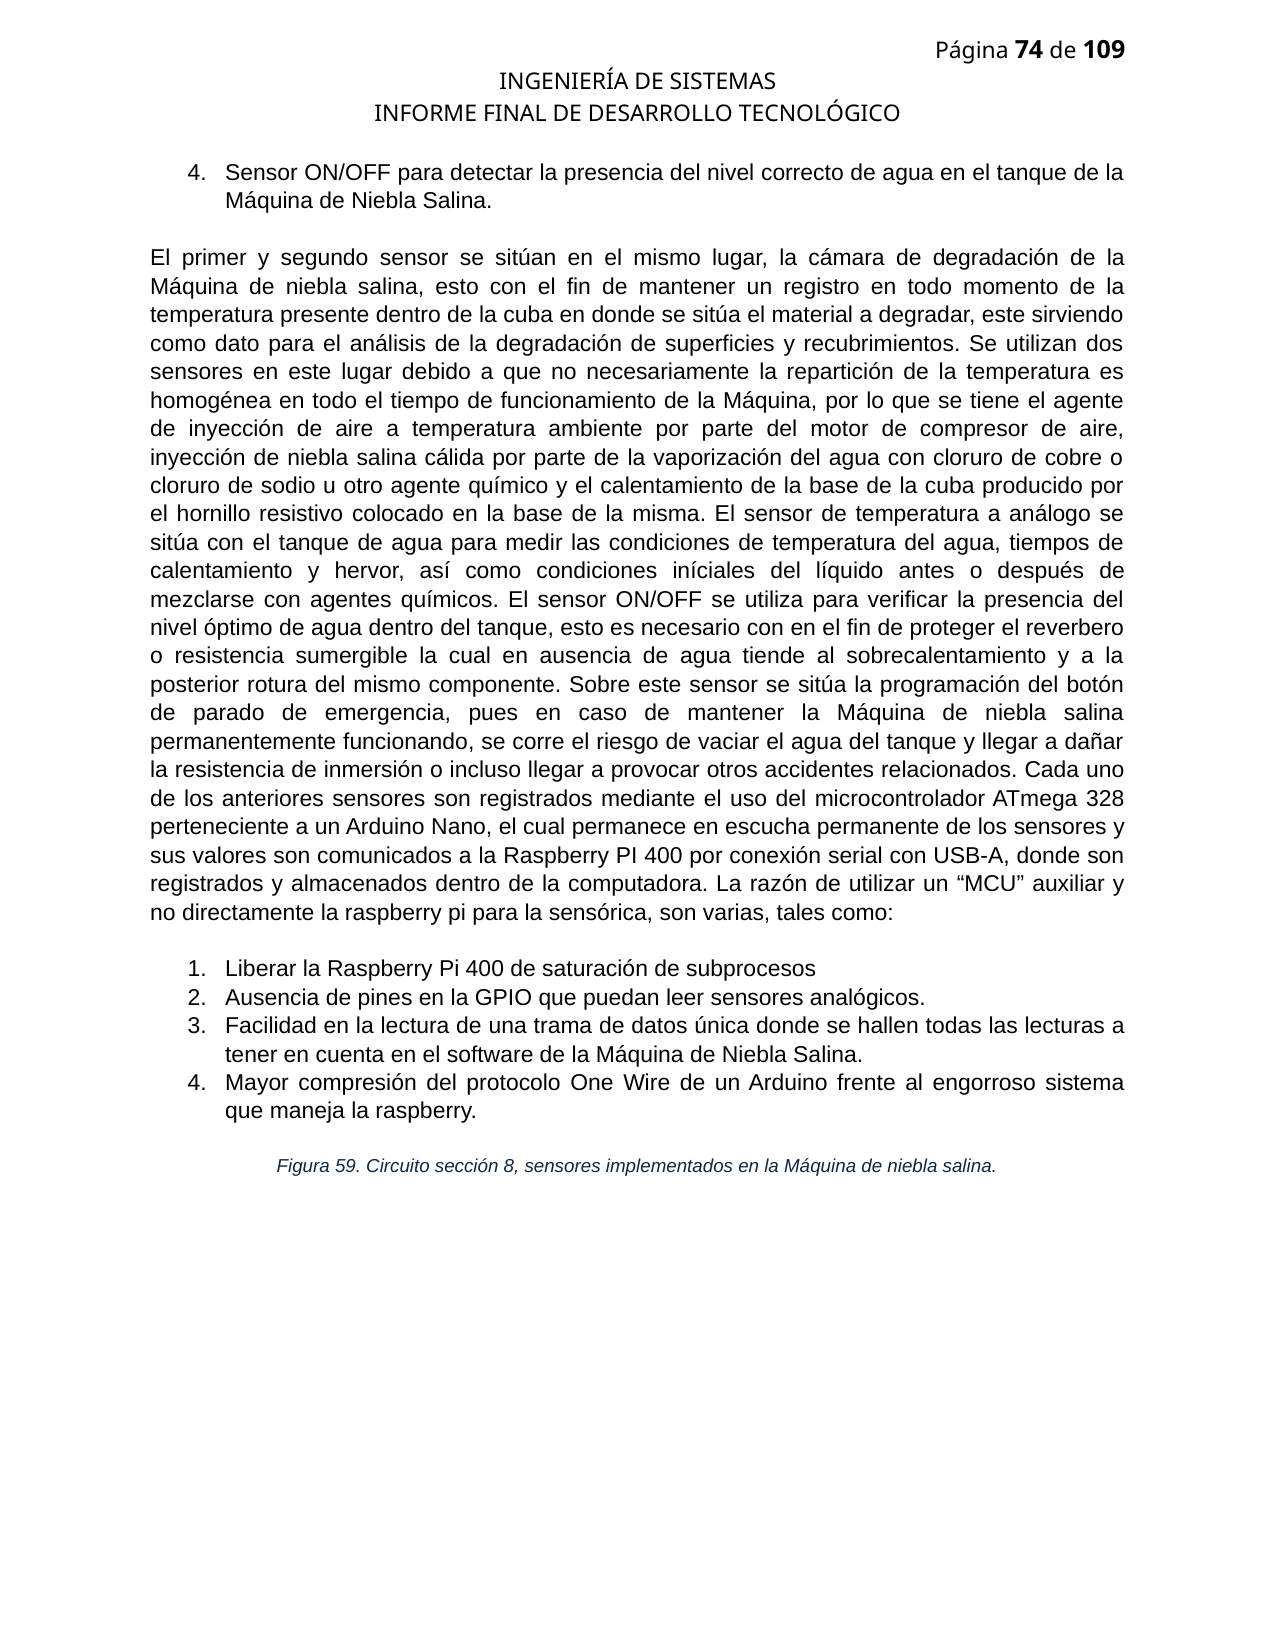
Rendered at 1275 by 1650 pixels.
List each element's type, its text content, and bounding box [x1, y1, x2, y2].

list Ausencia de pines en la GPIO que puedan leer sensores analógicos. [187, 984, 1125, 1010]
list Mayor compresión del protocolo One Wire de un Arduino frente al engorroso sistema que maneja la raspberry. [187, 1069, 1125, 1124]
text Figura 59. Circuito sección 8, sensores implementados en la Máquina de niebla salina. [150, 1154, 1125, 1176]
text El primer y segundo sensor se sitúan en el mismo lugar, la cámara de degradación de la Máquina de niebla salina, esto con el fin de mantener un registro en todo momento de la temperatura presente dentro de la cuba en donde se sitúa el material a degradar, este sirviendo como dato para el análisis de la degradación de superficies y recubrimientos. Se utilizan dos sensores en este lugar debido a que no necesariamente la repartición de la temperatura es homogénea en todo el tiempo de funcionamiento de la Máquina, por lo que se tiene el agente de inyección de aire a temperatura ambiente por parte del motor de compresor de aire, inyección de niebla salina cálida por parte de la vaporización del agua con cloruro de cobre o cloruro de sodio u otro agente químico y el calentamiento de la base de la cuba producido por el hornillo resistivo colocado en la base de la misma. El sensor de temperatura a análogo se sitúa con el tanque de agua para medir las condiciones de temperatura del agua, tiempos de calentamiento y hervor, así como condiciones iníciales del líquido antes o después de mezclarse con agentes químicos. El sensor ON/OFF se utiliza para verificar la presencia del nivel óptimo de agua dentro del tanque, esto es necesario con en el fin de proteger el reverbero o resistencia sumergible la cual en ausencia de agua tiende al sobrecalentamiento y a la posterior rotura del mismo componente. Sobre este sensor se sitúa la programación del botón de parado de emergencia, pues en caso de mantener la Máquina de niebla salina permanentemente funcionando, se corre el riesgo de vaciar el agua del tanque y llegar a dañar la resistencia de inmersión o incluso llegar a provocar otros accidentes relacionados. Cada uno de los anteriores sensores son registrados mediante el uso del microcontrolador ATmega 328 perteneciente a un Arduino Nano, el cual permanece en escucha permanente de los sensores y sus valores son comunicados a la Raspberry PI 400 por conexión serial con USB-A, donde son registrados y almacenados dentro de la computadora. La razón de utilizar un “MCU” auxiliar y no directamente la raspberry pi para la sensórica, son varias, tales como: [150, 244, 1125, 925]
list Sensor ON/OFF para detectar la presencia del nivel correcto de agua en el tanque de la Máquina de Niebla Salina. [187, 159, 1125, 214]
list Liberar la Raspberry Pi 400 de saturación de subprocesos [187, 955, 1125, 982]
list Facilidad en la lectura de una trama de datos única donde se hallen todas las lecturas a tener en cuenta en el software de la Máquina de Niebla Salina. [187, 1012, 1125, 1067]
